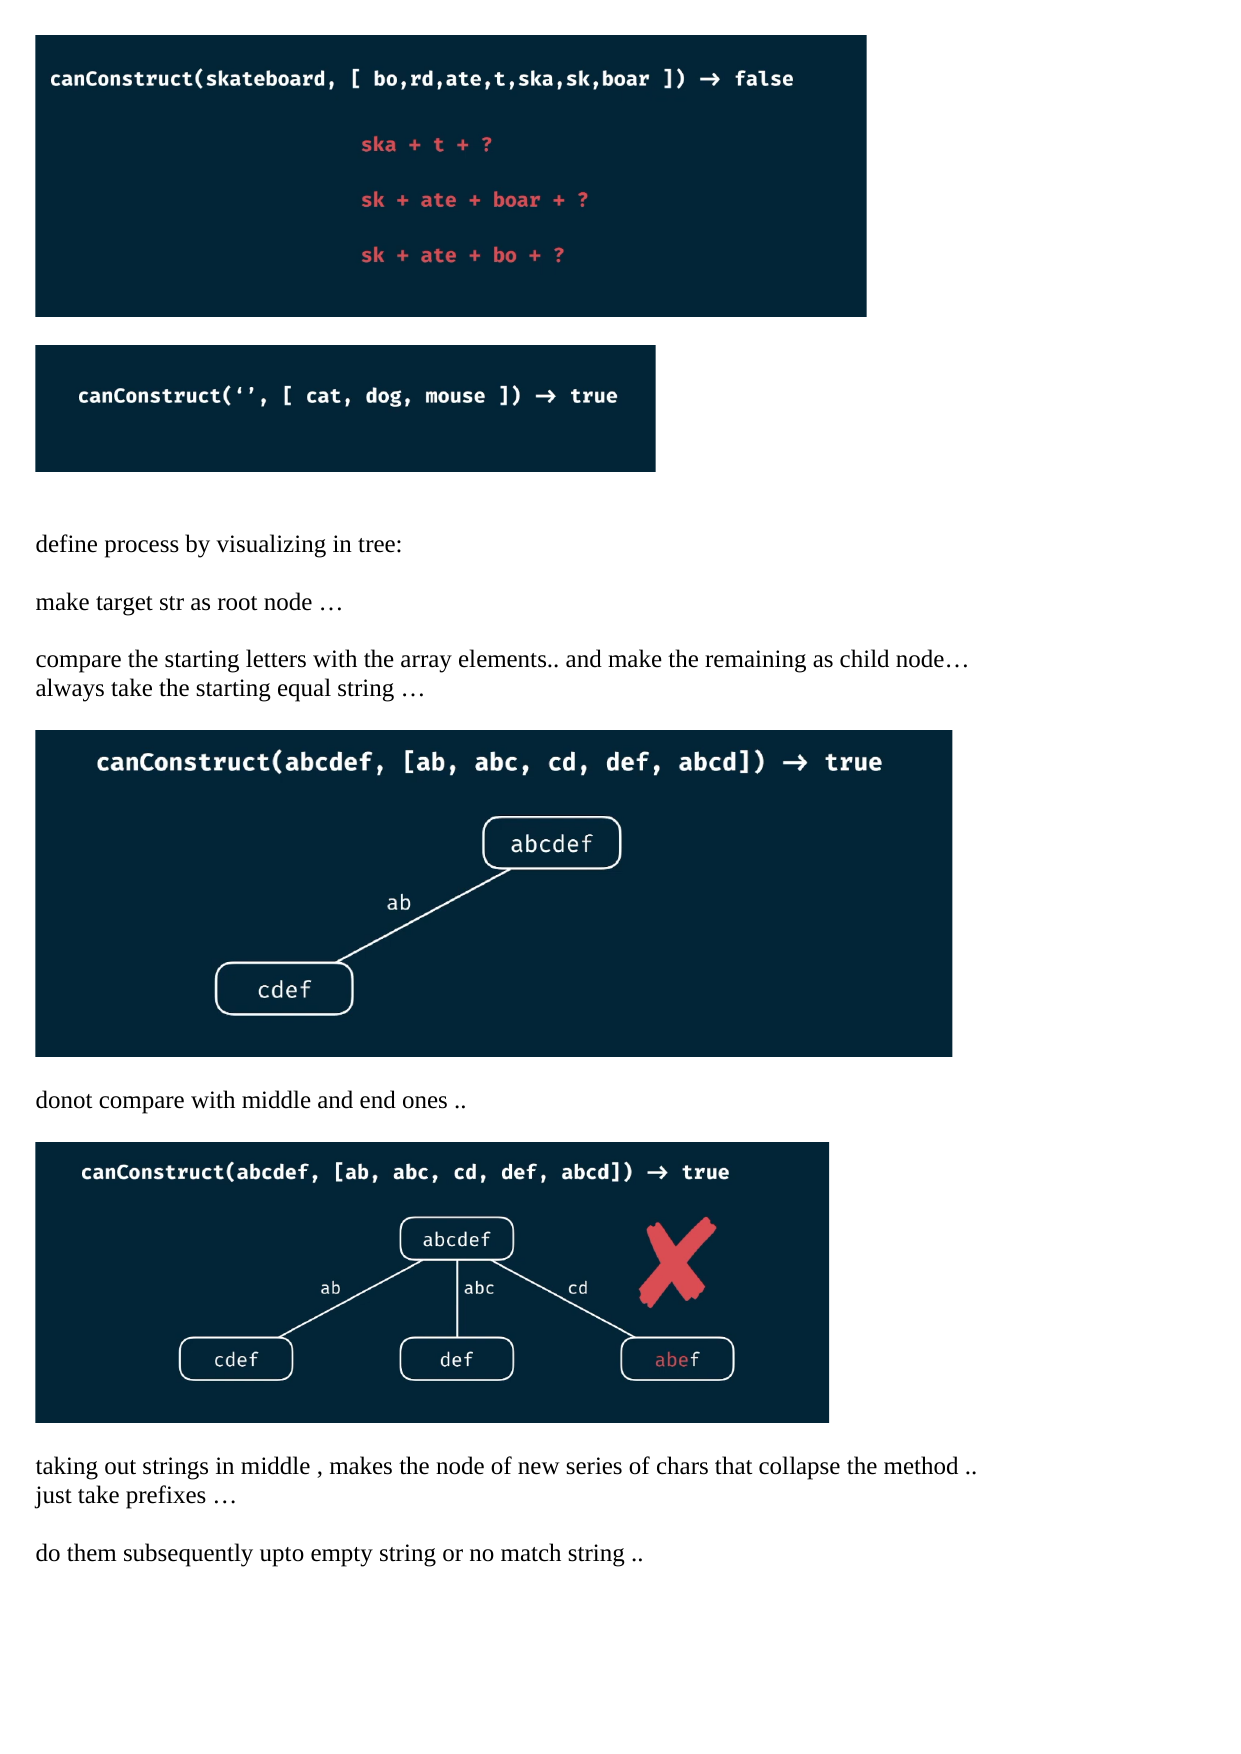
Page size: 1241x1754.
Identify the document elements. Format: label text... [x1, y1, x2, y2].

picture [444, 72, 458, 90]
picture [771, 74, 796, 85]
picture [499, 383, 520, 408]
picture [395, 192, 409, 206]
picture [95, 752, 102, 758]
picture [199, 754, 243, 773]
picture [545, 746, 577, 771]
text always take the starting equal string … [35, 673, 1193, 702]
picture [80, 1160, 224, 1184]
picture [332, 1161, 347, 1183]
picture [470, 752, 530, 776]
picture [530, 246, 545, 262]
picture [481, 1175, 490, 1182]
text make target str as root node … [35, 587, 1193, 616]
picture [459, 72, 482, 90]
picture [465, 1281, 494, 1293]
picture [536, 390, 556, 407]
picture [406, 747, 415, 774]
picture [419, 191, 458, 211]
picture [553, 195, 566, 206]
picture [365, 384, 410, 412]
picture [358, 135, 400, 158]
picture [269, 746, 389, 782]
picture [224, 1159, 309, 1184]
picture [280, 384, 291, 405]
picture [645, 1166, 667, 1179]
picture [457, 139, 473, 152]
picture [374, 71, 410, 90]
picture [409, 139, 421, 150]
picture [236, 748, 247, 752]
picture [493, 72, 505, 85]
picture [569, 389, 581, 402]
picture [373, 1170, 379, 1183]
picture [205, 71, 252, 90]
picture [236, 386, 245, 397]
picture [303, 389, 352, 407]
picture [411, 71, 444, 90]
picture [421, 246, 456, 264]
picture [599, 69, 649, 90]
picture [469, 246, 484, 264]
picture [665, 66, 685, 90]
picture [242, 754, 270, 776]
picture [247, 386, 254, 393]
picture [510, 71, 598, 91]
picture [352, 69, 362, 90]
picture [652, 760, 662, 776]
picture [480, 136, 492, 152]
text taking out strings in middle , makes the node of new series of chars that collapse the method .. [35, 1451, 1193, 1480]
picture [755, 748, 765, 774]
picture [362, 247, 385, 265]
picture [625, 1161, 632, 1181]
picture [581, 764, 592, 776]
picture [825, 754, 882, 776]
picture [78, 385, 232, 407]
picture [387, 897, 399, 910]
picture [303, 1175, 319, 1188]
picture [610, 1161, 621, 1185]
text define process by visualizing in tree: [35, 529, 1193, 558]
text donot compare with middle and end ones .. [35, 1085, 1193, 1114]
picture [176, 1214, 736, 1383]
picture [679, 749, 749, 776]
picture [262, 398, 269, 407]
picture [578, 1281, 591, 1299]
picture [700, 72, 724, 90]
picture [393, 1160, 431, 1180]
picture [451, 1163, 476, 1180]
picture [734, 67, 759, 85]
picture [49, 71, 193, 91]
picture [400, 894, 410, 909]
picture [493, 189, 542, 211]
picture [553, 246, 564, 263]
picture [634, 748, 652, 776]
picture [416, 751, 457, 782]
picture [485, 79, 491, 90]
picture [578, 191, 589, 207]
picture [434, 135, 444, 152]
picture [606, 750, 634, 771]
text do them subsequently upto empty string or no match string .. [35, 1538, 1193, 1566]
picture [783, 754, 808, 770]
text just take prefixes … [35, 1480, 1193, 1509]
picture [397, 250, 409, 262]
picture [346, 1163, 369, 1182]
picture [759, 69, 768, 85]
picture [212, 812, 627, 1016]
picture [255, 70, 338, 90]
picture [499, 1160, 548, 1184]
picture [636, 1215, 717, 1308]
picture [425, 389, 486, 407]
picture [683, 1165, 731, 1180]
picture [464, 193, 481, 206]
picture [358, 190, 386, 210]
picture [194, 67, 205, 89]
picture [319, 1283, 329, 1293]
picture [582, 389, 621, 407]
picture [97, 750, 197, 776]
picture [493, 246, 521, 263]
picture [332, 1281, 340, 1294]
text compare the starting letters with the array elements.. and make the remaining as child node… [35, 644, 1193, 673]
picture [562, 1163, 608, 1179]
